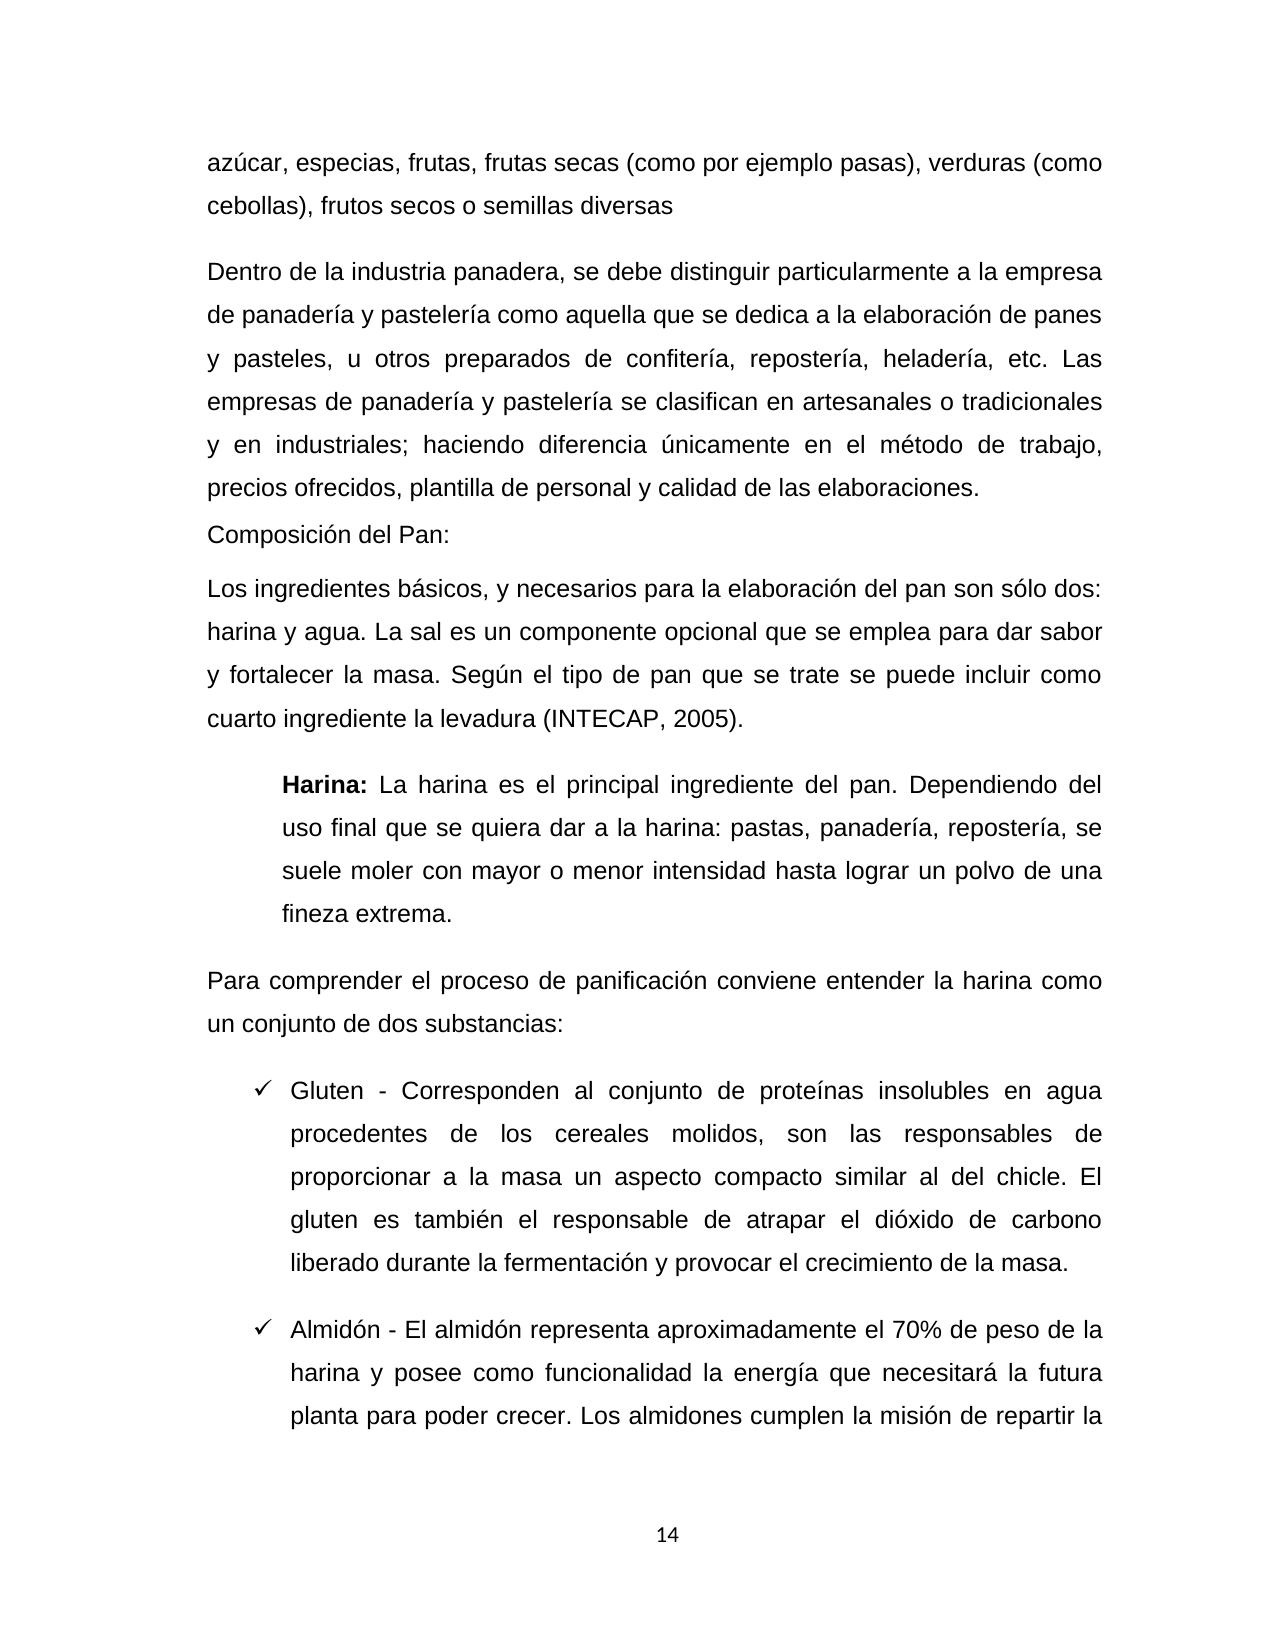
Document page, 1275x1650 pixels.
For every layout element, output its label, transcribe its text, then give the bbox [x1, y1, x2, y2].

text Los ingredientes básicos, y necesarios para la elaboración del pan son sólo dos: harina y agua. La sal es un componente opcional que se emplea para dar sabor y fortalecer la masa. Según el tipo de pan que se trate se puede incluir como cuarto ingrediente la levadura (INTECAP, 2005). [207, 574, 1104, 732]
text Harina: La harina es el principal ingrediente del pan. Dependiendo del uso final que se quiera dar a la harina: pastas, panadería, repostería, se suele moler con mayor o menor intensidad hasta lograr un polvo de una fineza extrema. [282, 770, 1104, 928]
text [207, 148, 1104, 219]
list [253, 1315, 1104, 1430]
list Gluten - Corresponden al conjunto de proteínas insolubles en agua procedentes de los cereales molidos, son las responsables de proporcionar a la masa un aspecto compacto similar al del chicle. El gluten es también el responsable de atrapar el dióxido de carbono liberado durante la fermentación y provocar el crecimiento de la masa. [253, 1076, 1104, 1277]
text Para comprender el proceso de panificación conviene entender la harina como un conjunto de dos substancias: [207, 966, 1104, 1038]
subtitle Composición del Pan: [207, 520, 1127, 549]
text Dentro de la industria panadera, se debe distinguir particularmente a la empresa de panadería y pastelería como aquella que se dedica a la elaboración de panes y pasteles, u otros preparados de confitería, repostería, heladería, etc. Las empresas de panadería y pastelería se clasifican en artesanales o tradicionales y en industriales; haciendo diferencia únicamente en el método de trabajo, precios ofrecidos, plantilla de personal y calidad de las elaboraciones. [207, 257, 1104, 502]
